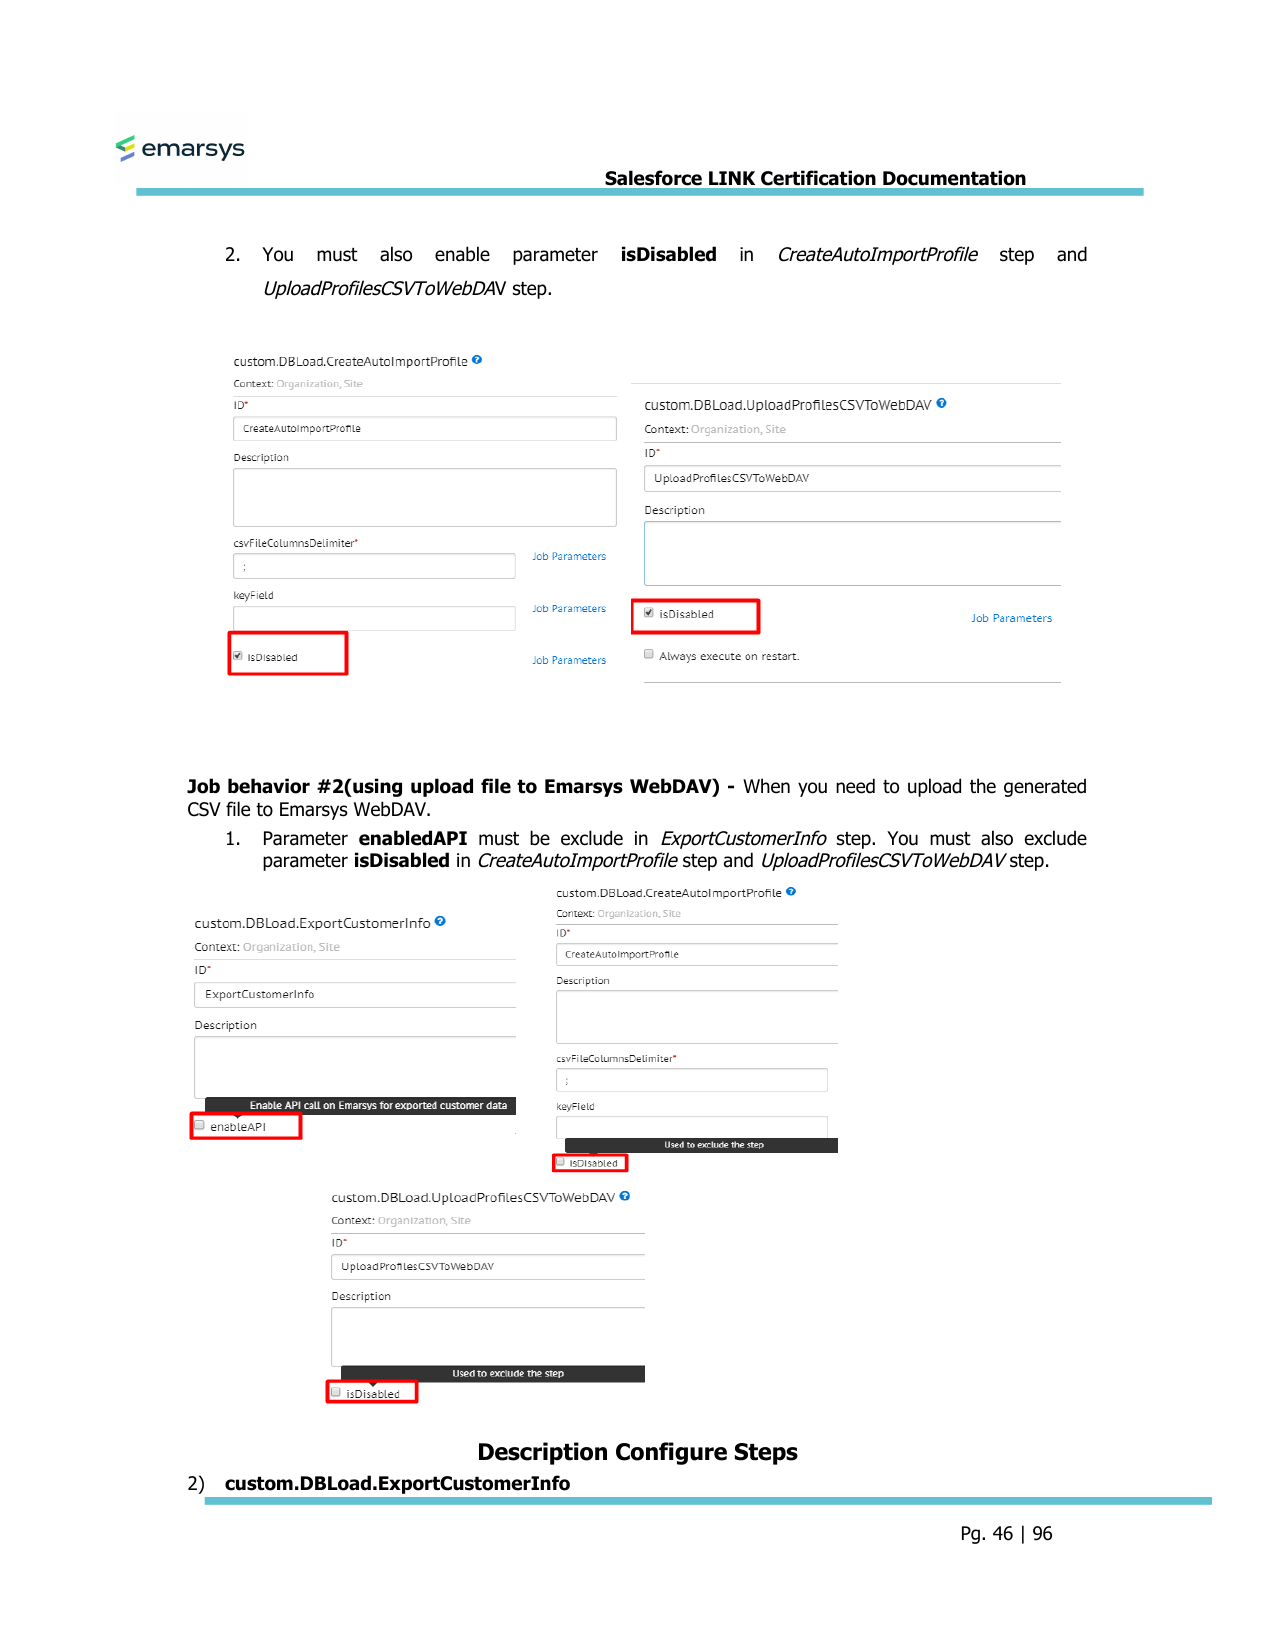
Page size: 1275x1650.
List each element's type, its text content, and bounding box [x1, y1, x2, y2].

picture [113, 111, 247, 185]
picture [187, 915, 516, 1154]
list custom.DBLoad.ExportCustomerInfo [187, 1472, 1087, 1494]
picture [322, 1184, 645, 1416]
list Parameter enabledAPI must be exclude in ExportCustomerInfo step. You must also exclude parameter isDisabled in CreateAutoImportProfile step and UploadProfilesCSVToWebDAV step. [225, 826, 1087, 871]
text Job behavior #2(using upload file to Emarsys WebDAV) - When you need to upload the generated CSV file to Emarsys WebDAV. [187, 775, 1087, 820]
list You must also enable parameter isDisabled in CreateAutoImportProfile step and UploadProfilesCSVToWebDAV step. [225, 243, 1087, 299]
picture [136, 188, 1144, 196]
picture [225, 348, 621, 684]
picture [204, 1497, 1212, 1505]
picture [631, 382, 1061, 686]
picture [552, 877, 838, 1176]
text Description Configure Steps [187, 1438, 1087, 1466]
